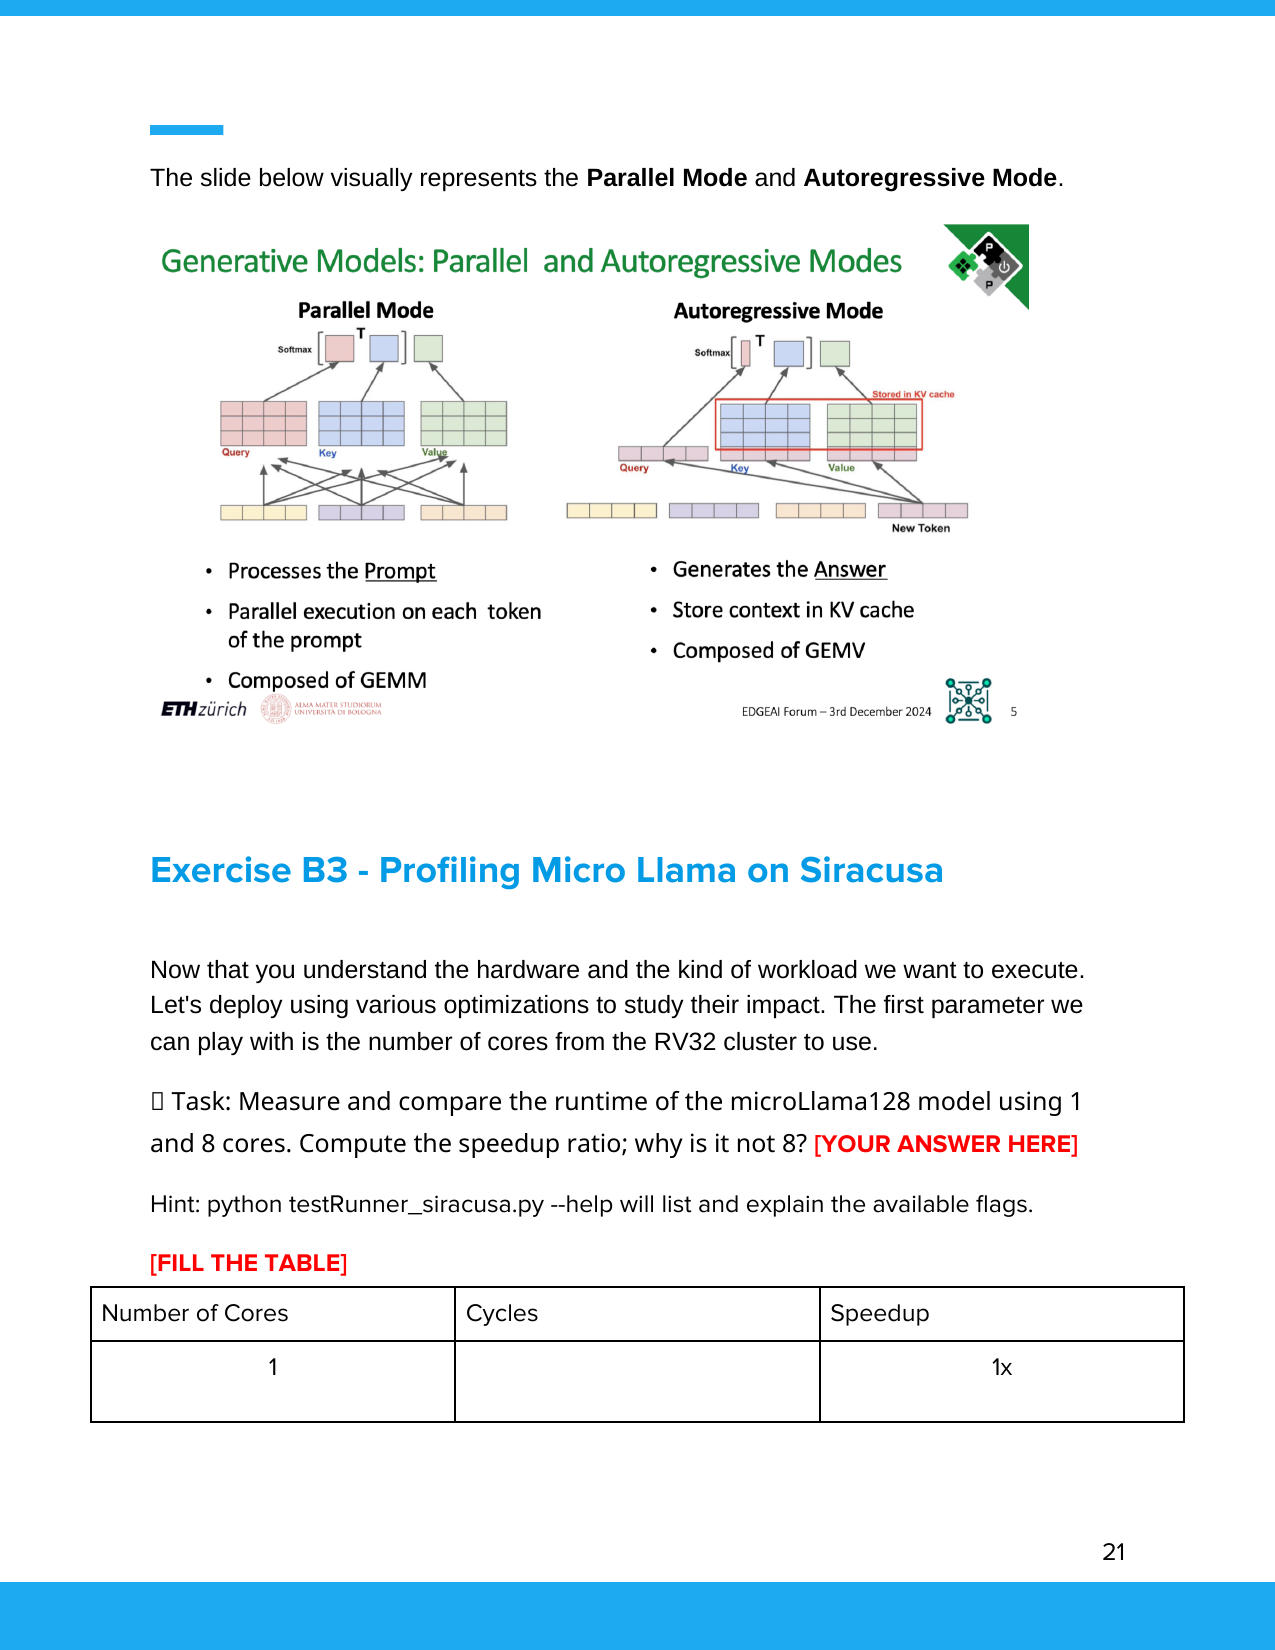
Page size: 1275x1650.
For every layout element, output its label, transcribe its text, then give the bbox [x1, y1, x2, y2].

table_header Speedup [821, 1288, 1183, 1339]
table_cell 1x [821, 1342, 1183, 1421]
picture [0, 1582, 1275, 1650]
subtitle Exercise B3 - Profiling Micro Llama on Siracusa [150, 847, 1125, 893]
table_cell 1 [92, 1342, 454, 1421]
table_header Cycles [456, 1288, 819, 1339]
text The slide below visually represents the Parallel Mode and Autoregressive Mode. [150, 163, 1125, 192]
text Hint: python testRunner_siracusa.py --help will list and explain the available flags. [150, 1189, 1125, 1220]
picture [0, 0, 1275, 16]
text [FILL THE TABLE] [150, 1248, 1125, 1278]
text ✅ Task: Measure and compare the runtime of the microLlama128 model using 1 and 8 cores. Compute the speedup ratio; why is it not 8? [YOUR ANSWER HERE] [150, 1083, 1125, 1160]
picture [150, 223, 1029, 731]
table_cell [456, 1342, 819, 1421]
subtitle Now that you understand the hardware and the kind of workload we want to execute. Let's deploy using various optimizations to study their impact. The first parameter we can play with is the number of cores from the RV32 cluster to use. [150, 954, 1125, 1055]
picture [150, 125, 224, 135]
table_header Number of Cores [92, 1288, 454, 1339]
